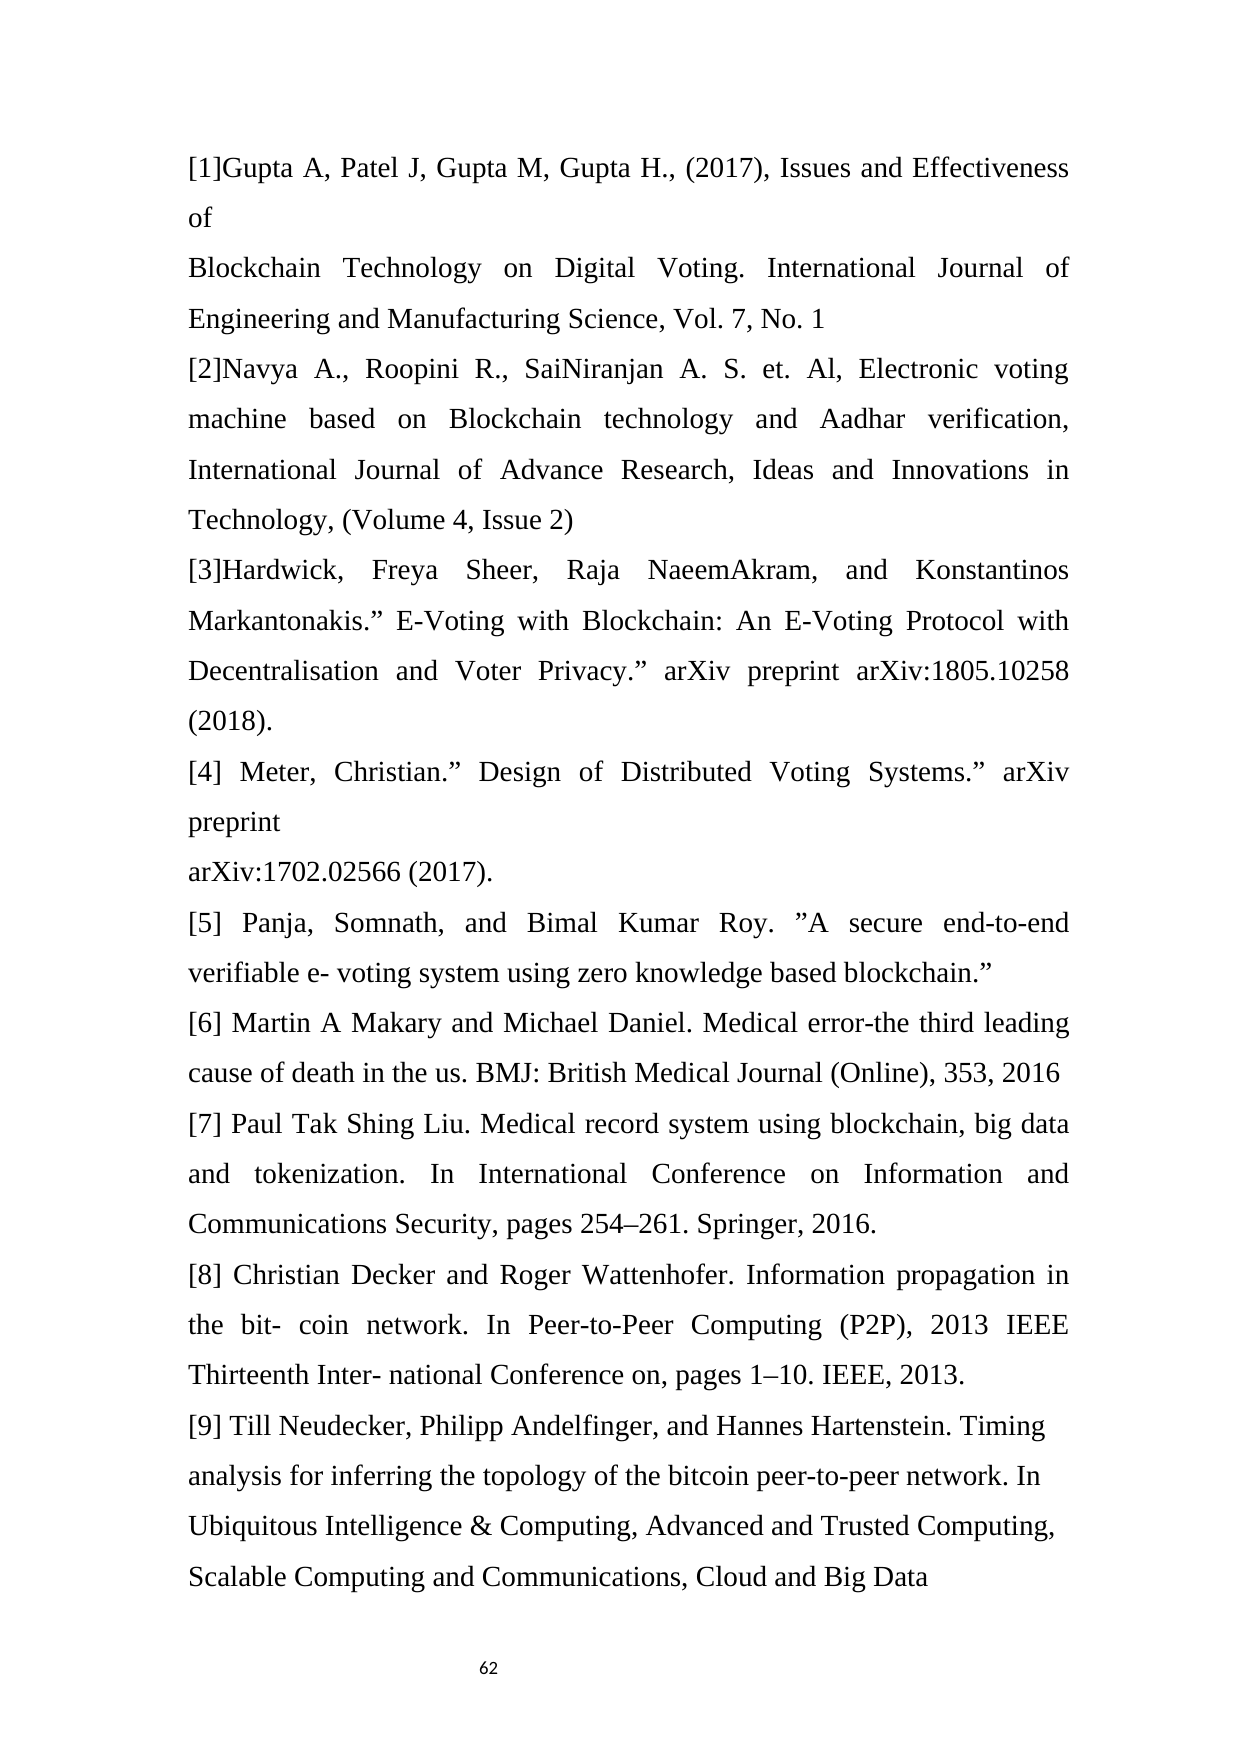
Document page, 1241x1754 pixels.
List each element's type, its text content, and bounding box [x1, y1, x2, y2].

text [188, 1408, 1070, 1592]
text [4] Meter, Christian.” Design of Distributed Voting Systems.” arXiv preprint [188, 754, 1070, 838]
text [1]Gupta A, Patel J, Gupta M, Gupta H., (2017), Issues and Effectiveness of [188, 150, 1070, 234]
text [7] Paul Tak Shing Liu. Medical record system using blockchain, big data and tokenization. In International Conference on Information and Communications Security, pages 254–261. Springer, 2016. [188, 1106, 1070, 1240]
text arXiv:1702.02566 (2017). [188, 854, 1070, 888]
text [6] Martin A Makary and Michael Daniel. Medical error-the third leading cause of death in the us. BMJ: British Medical Journal (Online), 353, 2016 [188, 1005, 1070, 1089]
text [3]Hardwick, Freya Sheer, Raja NaeemAkram, and Konstantinos Markantonakis.” E-Voting with Blockchain: An E-Voting Protocol with Decentralisation and Voter Privacy.” arXiv preprint arXiv:1805.10258 (2018). [188, 552, 1070, 737]
text [2]Navya A., Roopini R., SaiNiranjan A. S. et. Al, Electronic voting machine based on Blockchain technology and Aadhar verification, International Journal of Advance Research, Ideas and Innovations in Technology, (Volume 4, Issue 2) [188, 351, 1070, 536]
text Blockchain Technology on Digital Voting. International Journal of Engineering and Manufacturing Science, Vol. 7, No. 1 [188, 251, 1070, 334]
text [5] Panja, Somnath, and Bimal Kumar Roy. ”A secure end-to-end verifiable e- voting system using zero knowledge based blockchain.” [188, 905, 1070, 988]
text [8] Christian Decker and Roger Wattenhofer. Information propagation in the bit- coin network. In Peer-to-Peer Computing (P2P), 2013 IEEE Thirteenth Inter- national Conference on, pages 1–10. IEEE, 2013. [188, 1257, 1070, 1391]
